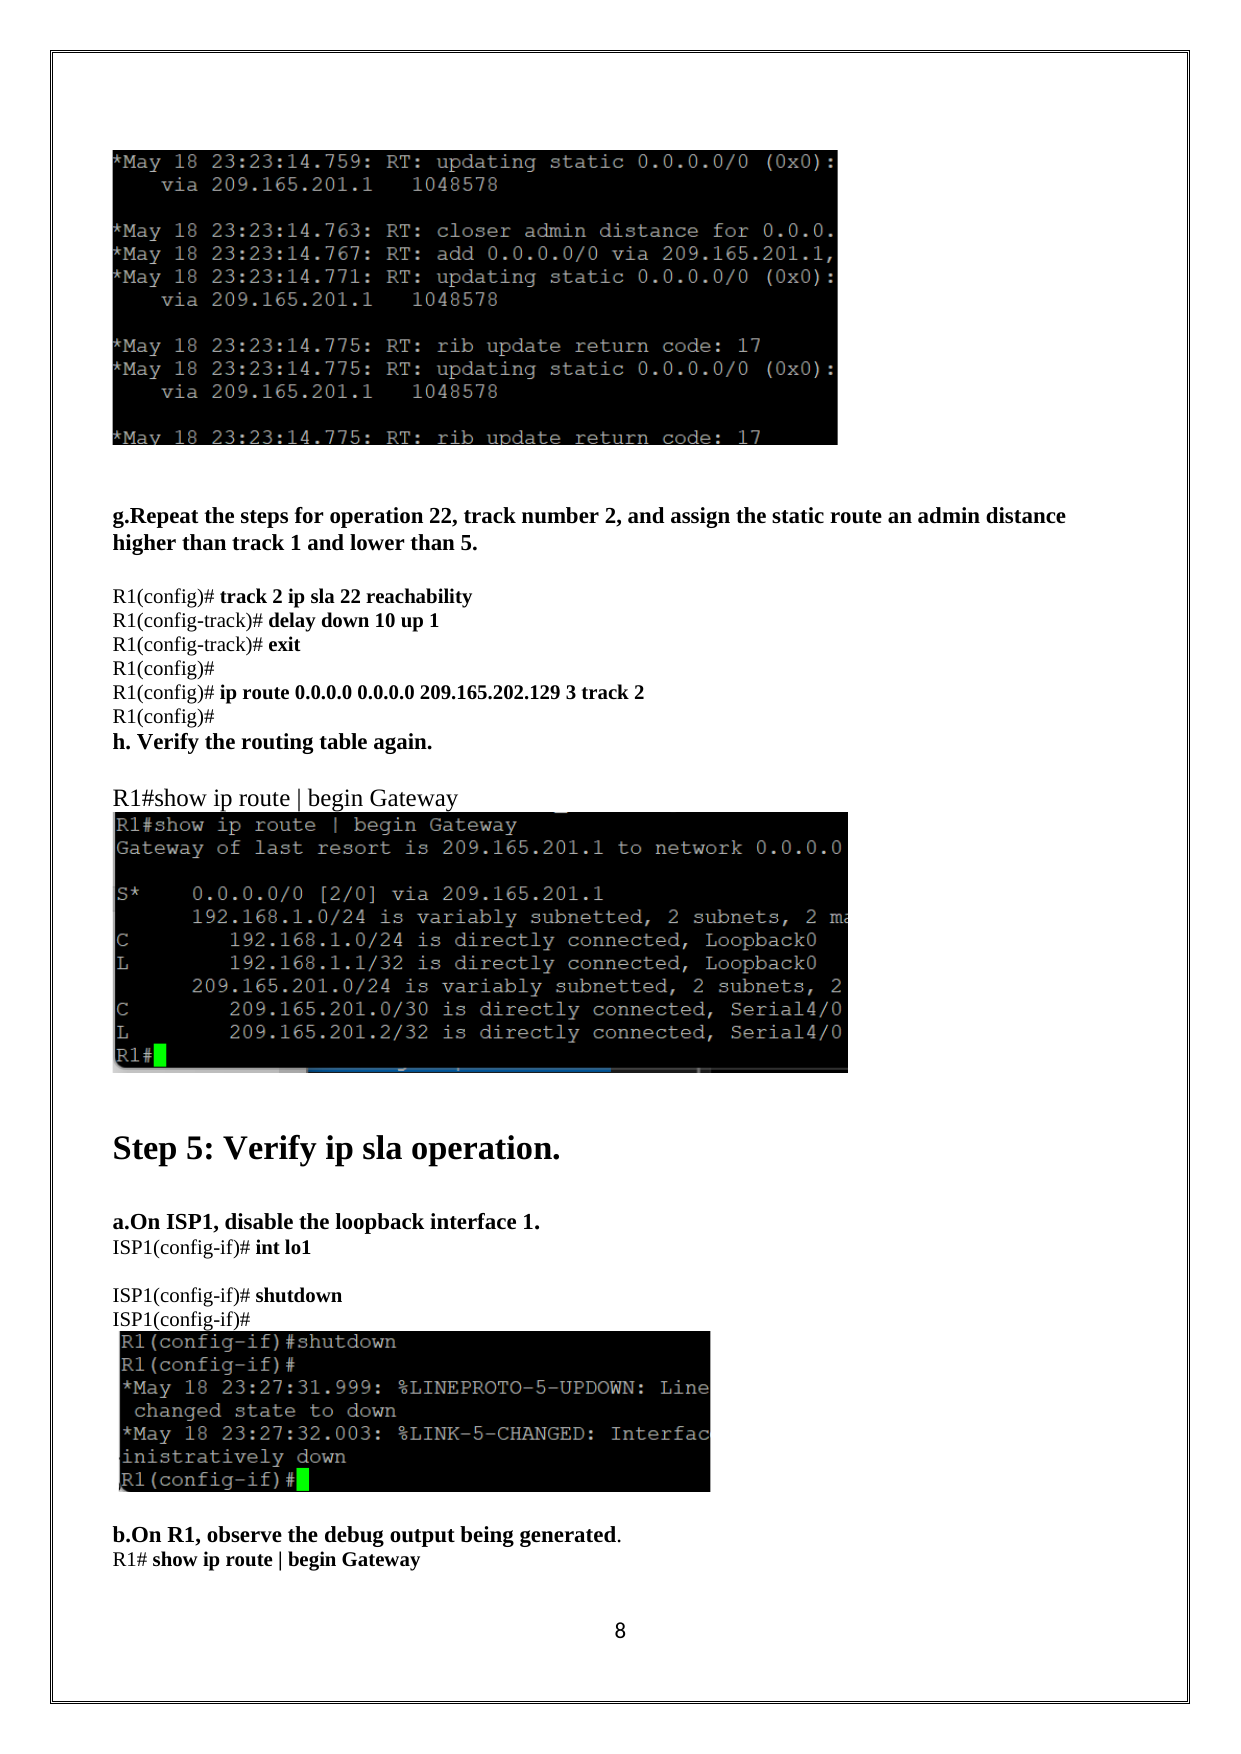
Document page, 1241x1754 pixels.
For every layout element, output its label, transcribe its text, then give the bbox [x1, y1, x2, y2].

text R1#show ip route | begin Gateway [112, 783, 1128, 812]
text b.On R1, observe the debug output being generated. [112, 1521, 1128, 1547]
text h. Verify the routing table again. [112, 728, 1128, 754]
text ISP1(config-if)# [112, 1307, 1128, 1331]
text R1(config)# [112, 656, 1128, 680]
text R1# show ip route | begin Gateway [112, 1547, 1128, 1571]
picture [112, 150, 838, 445]
text ISP1(config-if)# int lo1 [112, 1235, 1128, 1259]
text a.On ISP1, disable the loopback interface 1. [112, 1206, 1128, 1235]
picture [118, 1331, 711, 1492]
picture [112, 812, 848, 1073]
text R1(config)# track 2 ip sla 22 reachability [112, 584, 1128, 608]
text R1(config-track)# delay down 10 up 1 [112, 608, 1128, 632]
text g.Repeat the steps for operation 22, track number 2, and assign the static route an admin distance higher than track 1 and lower than 5. [112, 502, 1128, 555]
text R1(config)# [112, 704, 1128, 728]
text R1(config)# ip route 0.0.0.0 0.0.0.0 209.165.202.129 3 track 2 [112, 680, 1128, 704]
text ISP1(config-if)# shutdown [112, 1283, 1128, 1307]
subtitle Step 5: Verify ip sla operation. [112, 1127, 867, 1167]
text R1(config-track)# exit [112, 632, 1128, 656]
